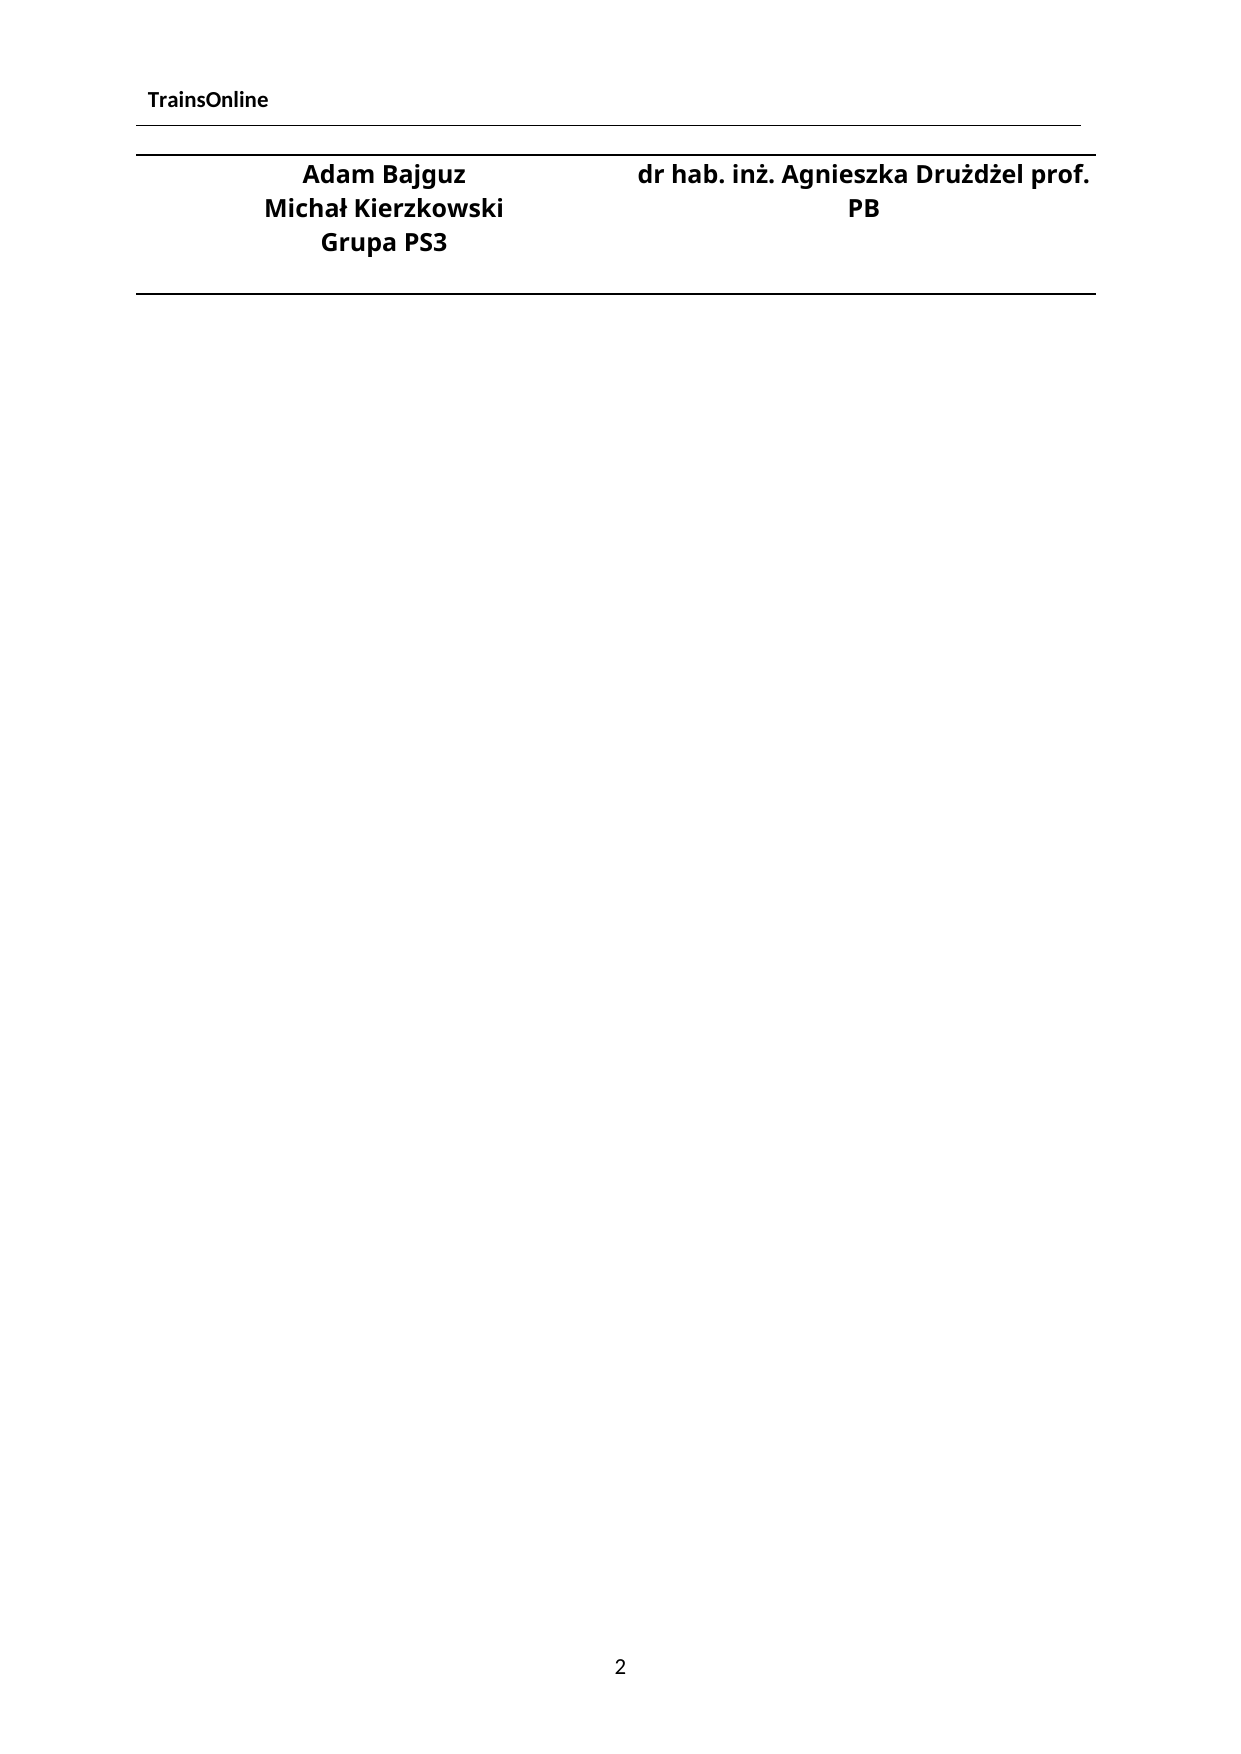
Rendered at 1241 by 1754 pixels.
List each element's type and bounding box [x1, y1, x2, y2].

table_header [136, 156, 616, 292]
table_header [616, 156, 1096, 292]
